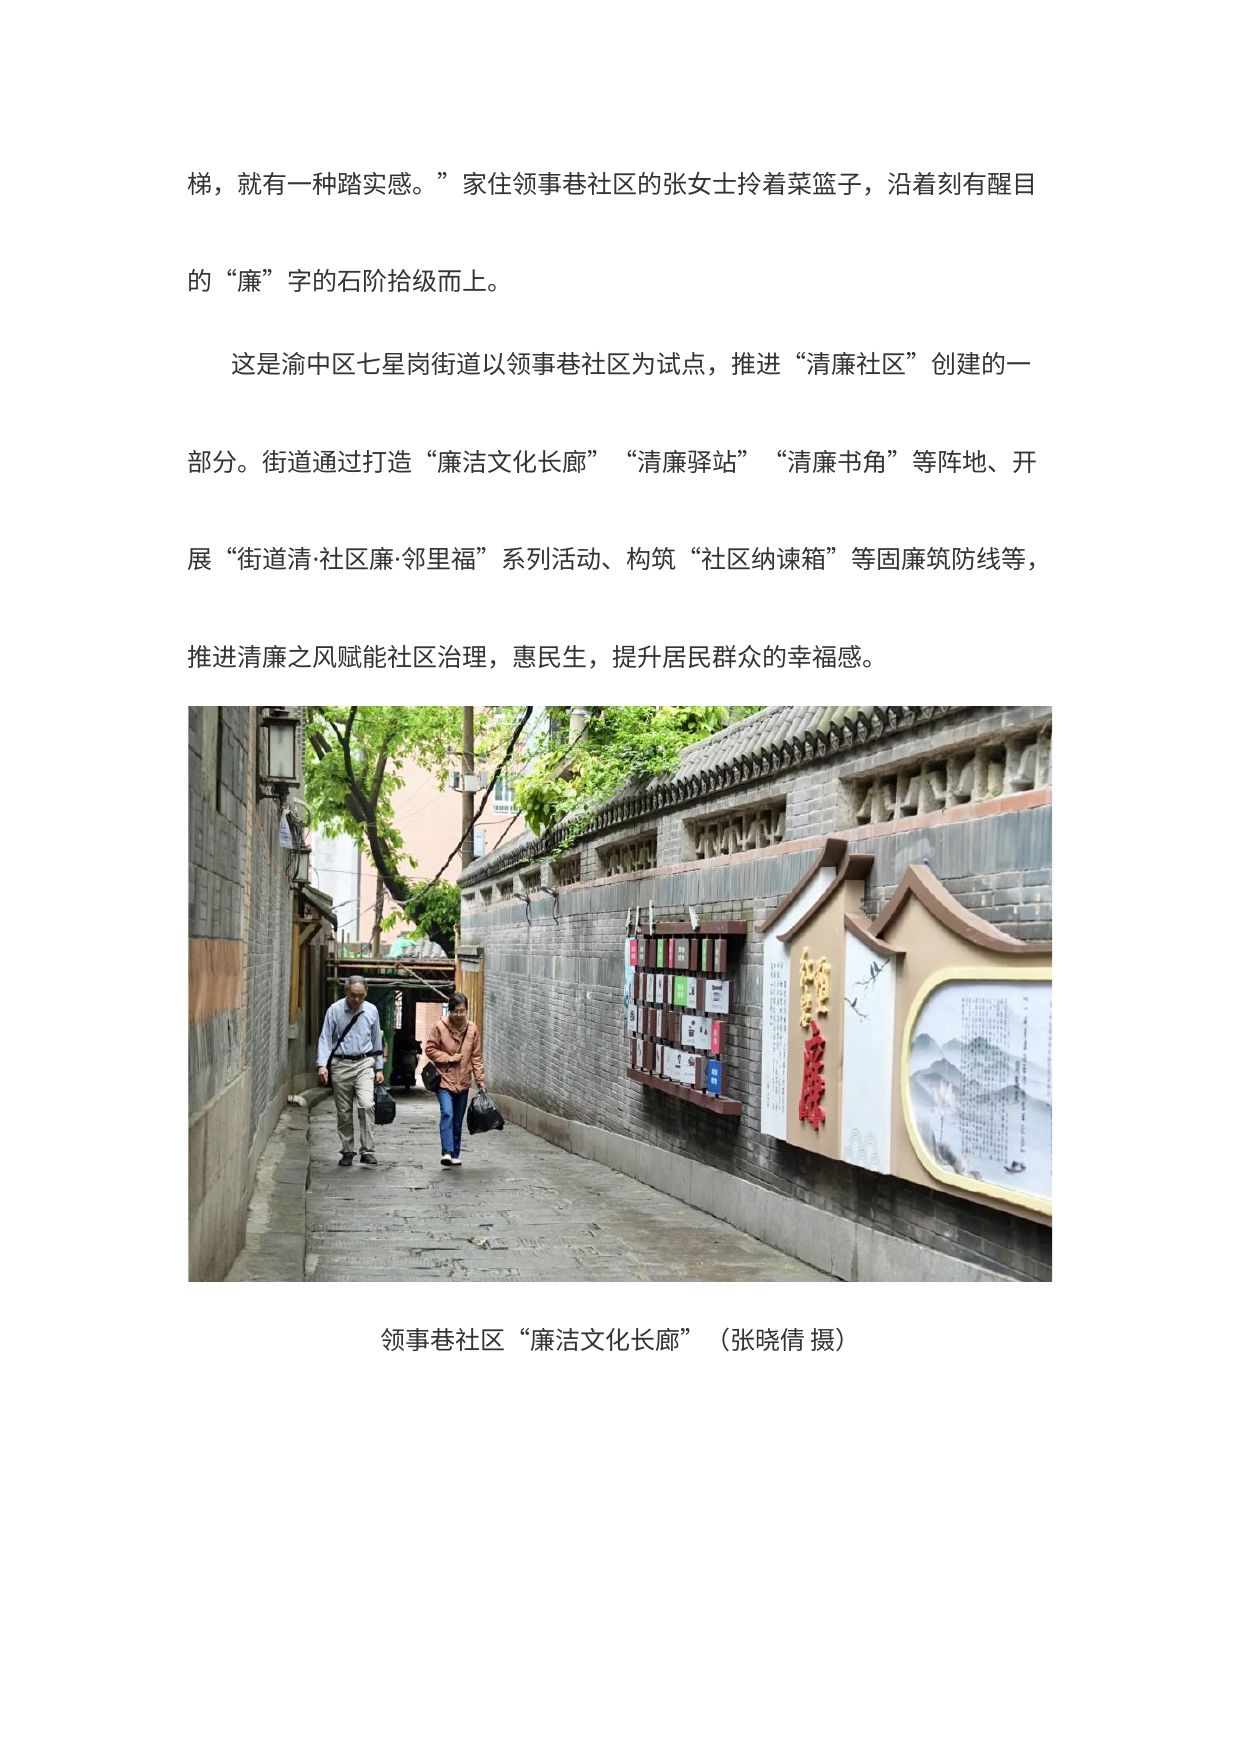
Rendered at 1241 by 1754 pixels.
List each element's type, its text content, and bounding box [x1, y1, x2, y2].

picture [188, 706, 1053, 1282]
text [187, 150, 1053, 312]
text 领事巷社区“廉洁文化长廊”（张晓倩 摄） [187, 1306, 1053, 1371]
text 这是渝中区七星岗街道以领事巷社区为试点，推进“清廉社区”创建的一部分。街道通过打造“廉洁文化长廊”“清廉驿站”“清廉书角”等阵地、开展“街道清·社区廉·邻里福”系列活动、构筑“社区纳谏箱”等固廉筑防线等，推进清廉之风赋能社区治理，惠民生，提升居民群众的幸福感。 [187, 331, 1053, 688]
